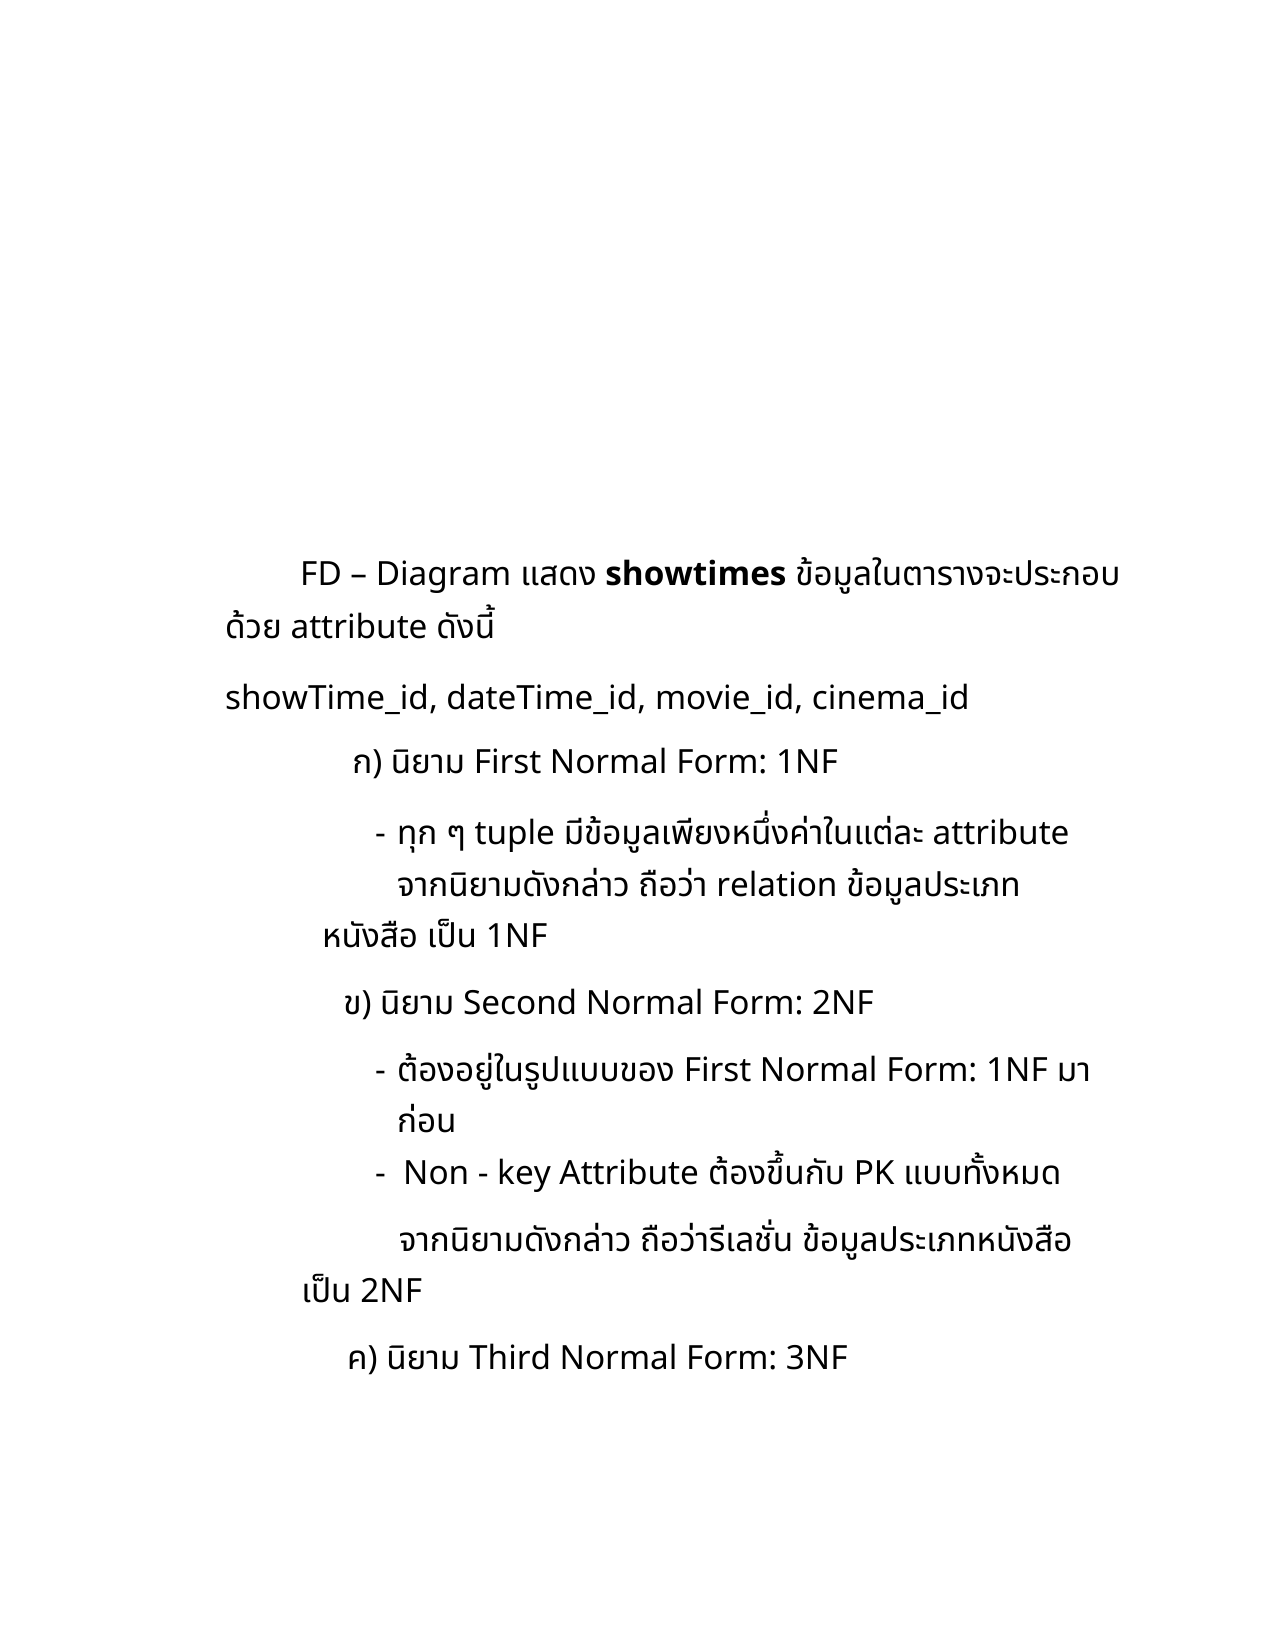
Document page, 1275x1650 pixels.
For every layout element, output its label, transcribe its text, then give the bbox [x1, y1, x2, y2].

text จากนิยามดังกล่าว ถือว่า relation ข้อมูลประเภทหนังสือ เป็น 1NF [322, 861, 1077, 962]
text ก) นิยาม First Normal Form: 1NF [300, 738, 1125, 789]
text ข) นิยาม Second Normal Form: 2NF [322, 979, 1077, 1029]
text FD – Diagram แสดง showtimes ข้อมูลในตารางจะประกอบด้วย attribute ดังนี้ [225, 549, 1125, 654]
text showTime_id, dateTime_id, movie_id, cinema_id [225, 673, 1125, 719]
text จากนิยามดังกล่าว ถือว่ารีเลชั่น ข้อมูลประเภทหนังสือ เป็น 2NF [301, 1216, 1077, 1317]
text - Non - key Attribute ต้องขึ้นกับ PK แบบทั้งหมด [300, 1149, 1103, 1199]
list ต้องอยู่ในรูปแบบของ First Normal Form: 1NF มาก่อน [375, 1046, 1103, 1147]
text ค) นิยาม Third Normal Form: 3NF [300, 1334, 1077, 1384]
list ทุก ๆ tuple มีข้อมูลเพียงหนึ่งค่าในแต่ละ attribute [375, 808, 1103, 859]
